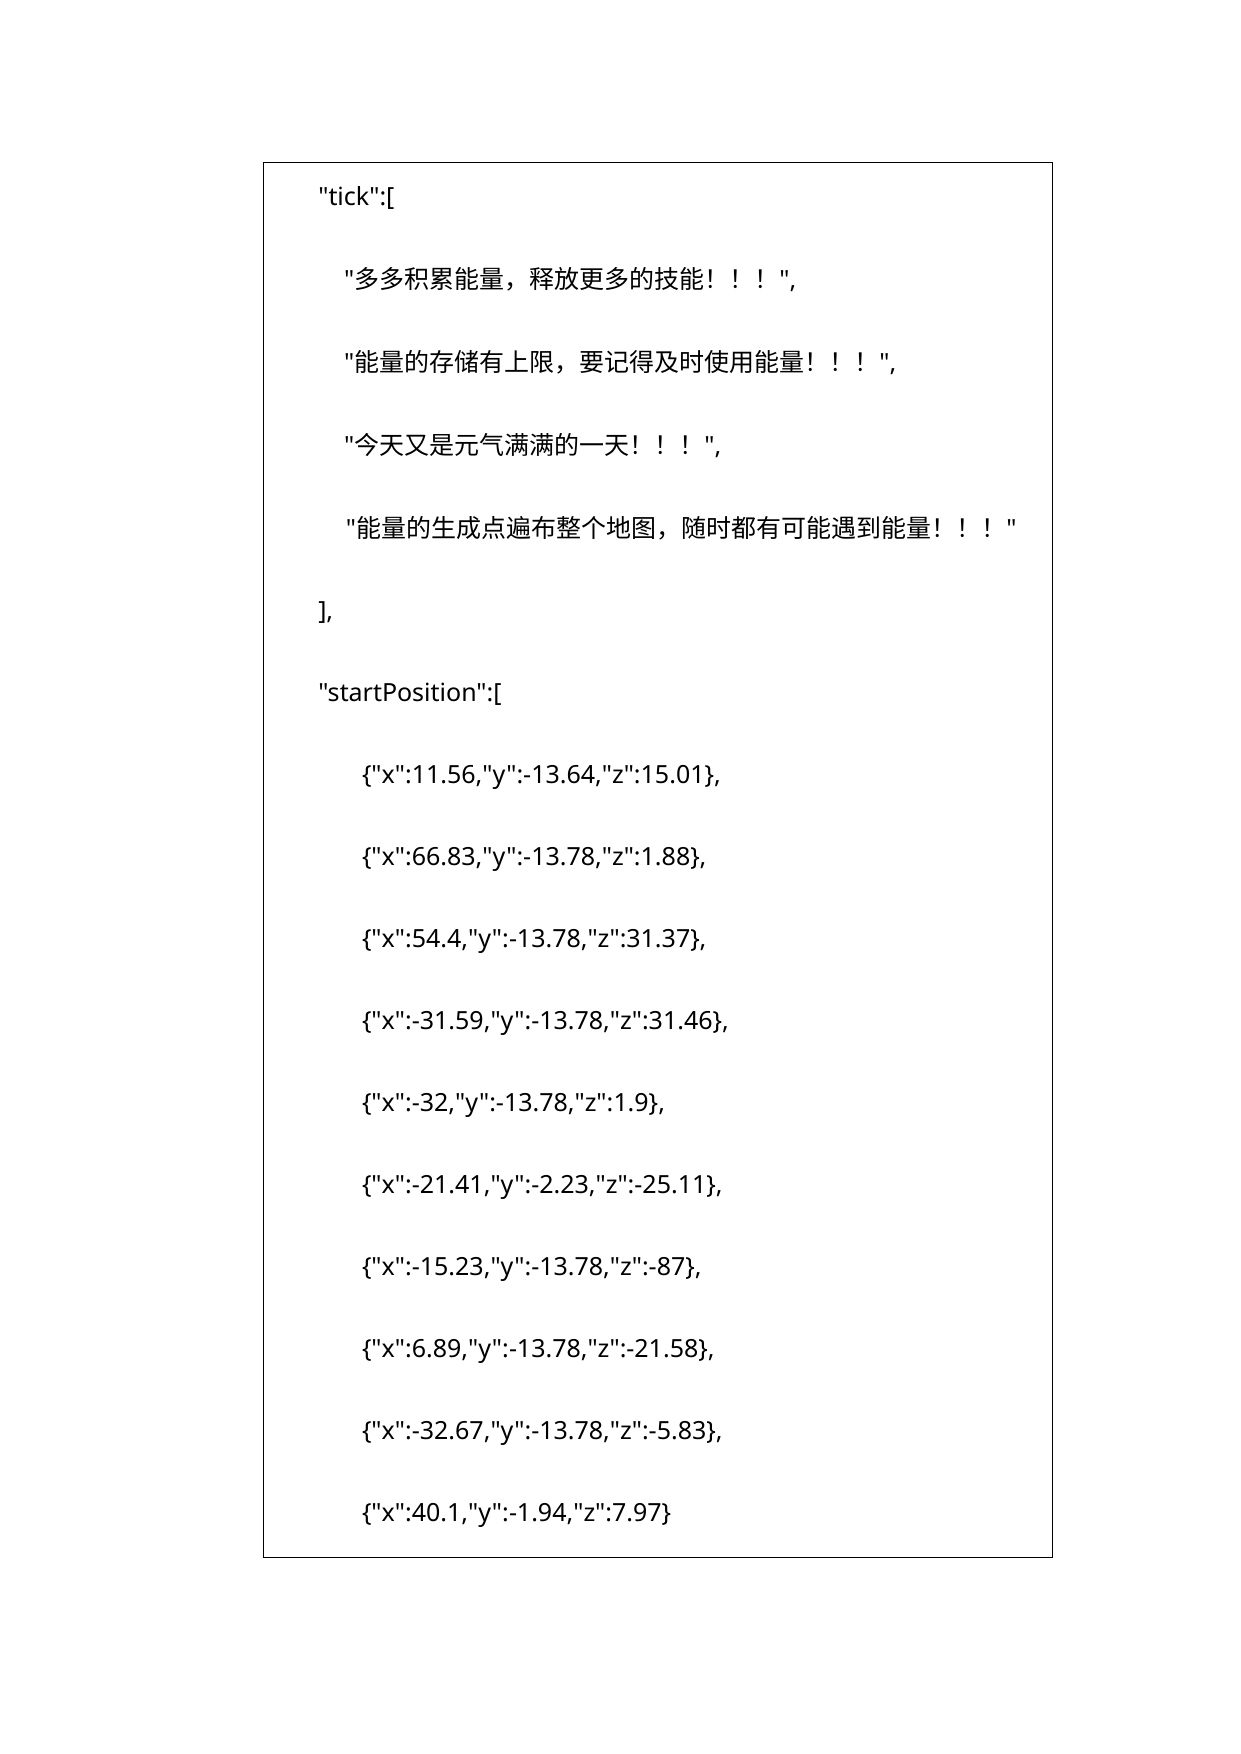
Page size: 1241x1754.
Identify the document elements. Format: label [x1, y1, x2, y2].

table_header [264, 163, 1052, 1557]
